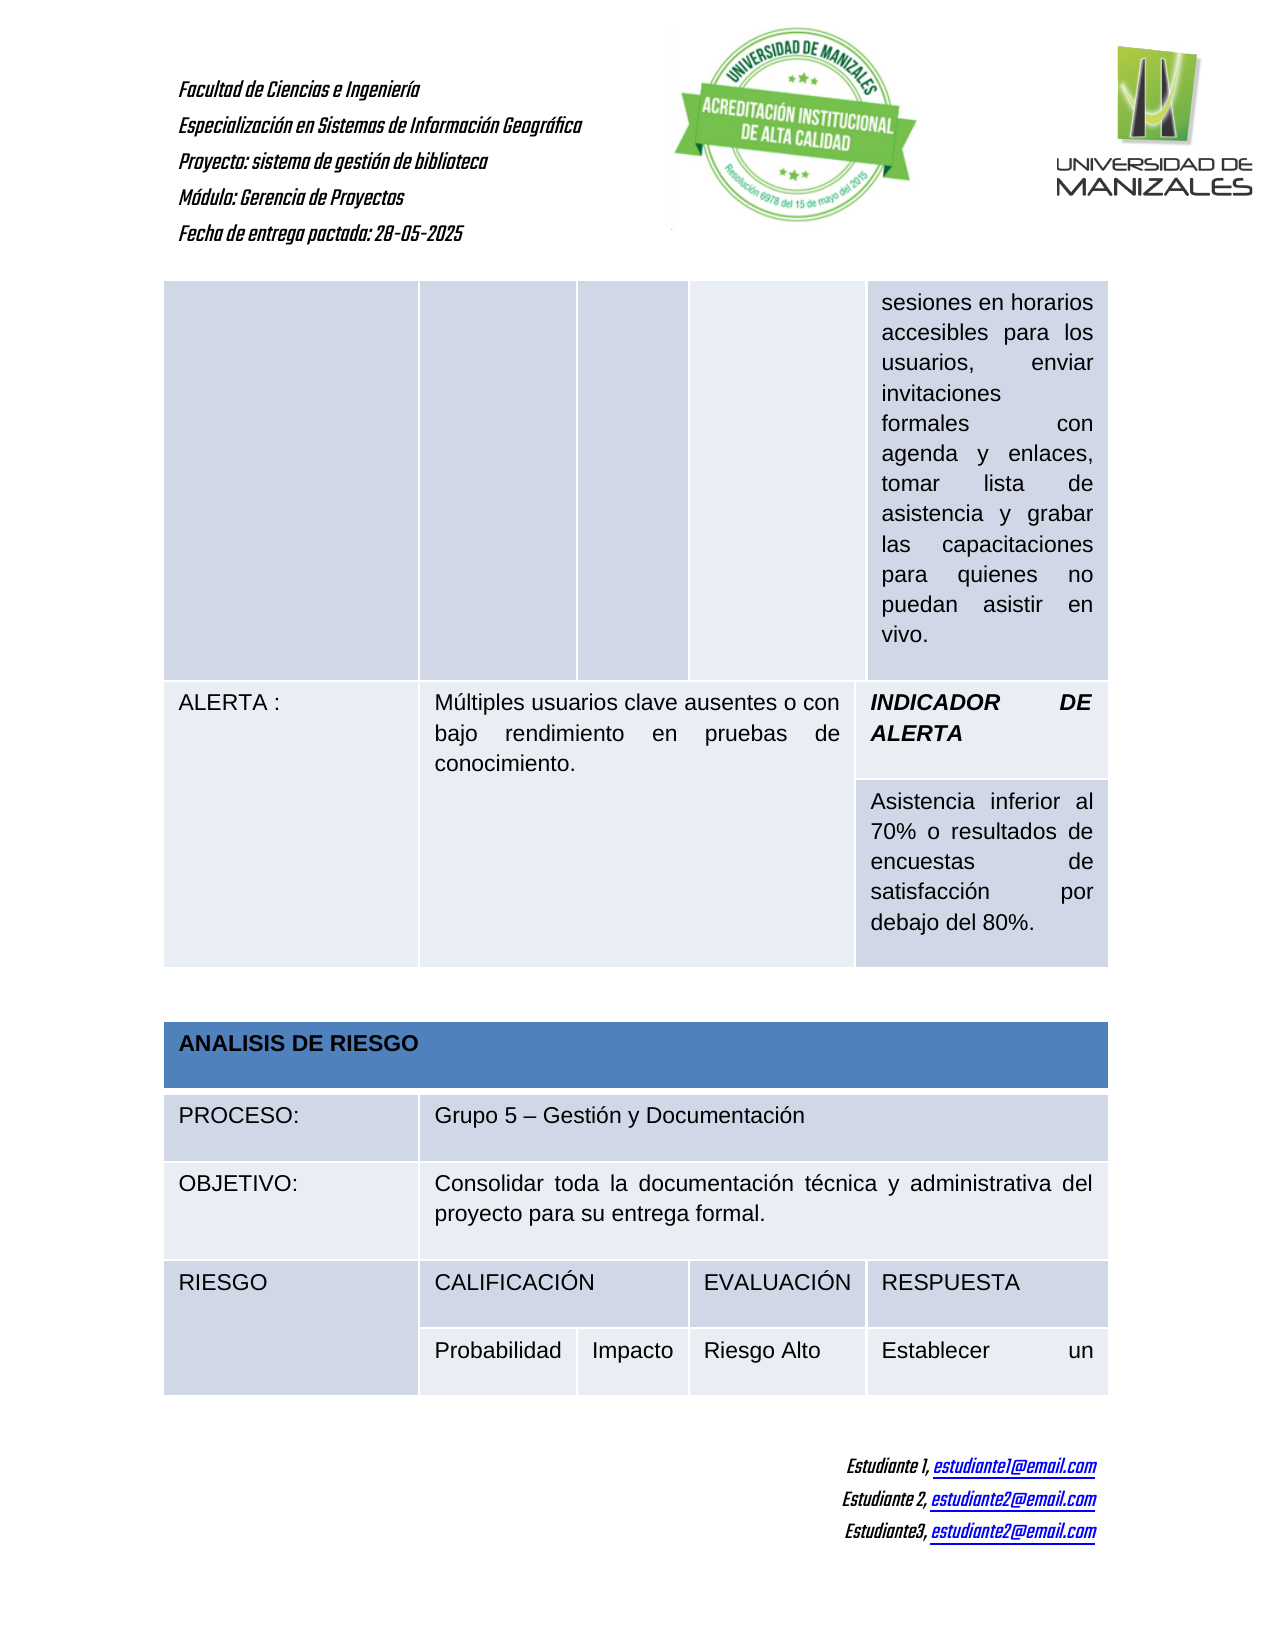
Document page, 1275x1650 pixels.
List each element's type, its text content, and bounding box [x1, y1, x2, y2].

table_cell Múltiples usuarios clave ausentes o con bajo rendimiento en pruebas de conocimiento. [420, 682, 854, 967]
table_cell Impacto [578, 1329, 688, 1395]
table_header ANALISIS DE RIESGO [164, 1022, 1108, 1088]
table_cell Probabilidad [420, 1329, 576, 1395]
table_cell Grupo 5 – Gestión y Documentación [420, 1095, 1108, 1161]
table_cell ALERTA : [164, 682, 418, 967]
table_cell INDICADOR DE ALERTA [856, 682, 1108, 778]
table_cell Consolidar toda la documentación técnica y administrativa del proyecto para su entrega formal. [420, 1163, 1108, 1259]
table_cell Riesgo Alto [690, 1329, 865, 1395]
picture [665, 15, 928, 235]
table_cell EVALUACIÓN [690, 1261, 865, 1327]
table_cell RIESGO [164, 1261, 418, 1395]
table_cell PROCESO: [164, 1095, 418, 1161]
table_cell Asistencia inferior al 70% o resultados de encuestas de satisfacción por debajo del 80%. [856, 780, 1108, 967]
table_cell RESPUESTA [868, 1261, 1108, 1327]
table_cell OBJETIVO: [164, 1163, 418, 1259]
picture [1057, 45, 1253, 196]
table_cell CALIFICACIÓN [420, 1261, 688, 1327]
